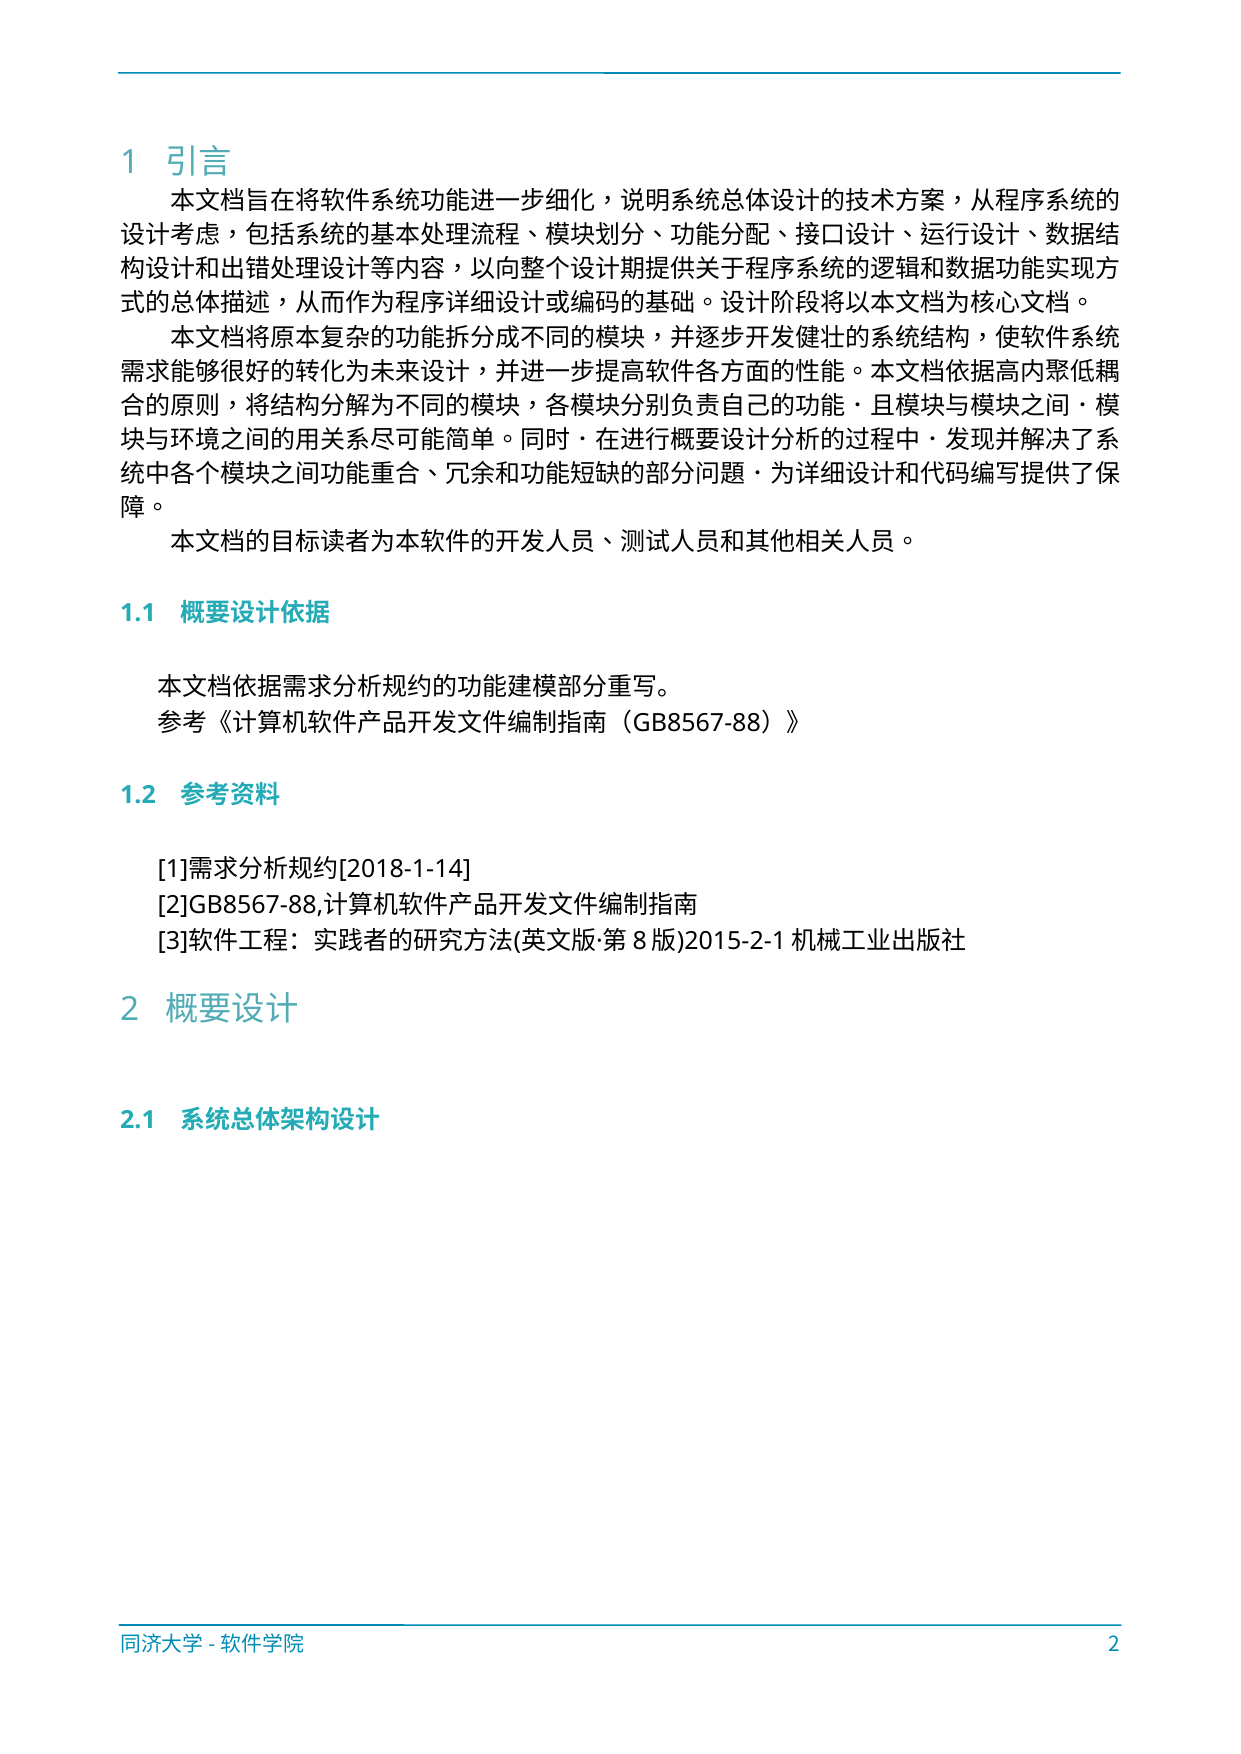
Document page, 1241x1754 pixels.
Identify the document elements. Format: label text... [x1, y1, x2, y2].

list 参考《计算机软件产品开发文件编制指南（GB8567-88）》 [157, 703, 1120, 739]
text 本文档的目标读者为本软件的开发人员、测试人员和其他相关人员。 [120, 523, 1120, 558]
subtitle 引言 [120, 137, 1120, 183]
list 本文档依据需求分析规约的功能建模部分重写。 [157, 667, 1120, 703]
subtitle 概要设计 [120, 982, 1120, 1030]
list [1]需求分析规约[2018-1-14] [157, 848, 1120, 884]
list [2]GB8567-88,计算机软件产品开发文件编制指南 [157, 884, 1120, 921]
subtitle 系统总体架构设计 [120, 1102, 1120, 1136]
text 本文档将原本复杂的功能拆分成不同的模块，并逐步开发健壮的系统结构，使软件系统需求能够很好的转化为未来设计，并进一步提高软件各方面的性能。本文档依据高内聚低耦合的原则，将结构分解为不同的模块，各模块分别负责自己的功能．且模块与模块之间．模块与环境之间的用关系尽可能简单。同时．在进行概要设计分析的过程中．发现并解决了系统中各个模块之间功能重合、冗余和功能短缺的部分问題．为详细设计和代码编写提供了保障。 [120, 319, 1120, 523]
list [3]软件工程：实践者的研究方法(英文版·第8版)2015-2-1机械工业出版社 [157, 921, 1120, 957]
text 本文档旨在将软件系统功能进一步细化，说明系统总体设计的技术方案，从程序系统的设计考虑，包括系统的基本处理流程、模块划分、功能分配、接口设计、运行设计、数据结构设计和出错处理设计等内容，以向整个设计期提供关于程序系统的逻辑和数据功能实现方式的总体描述，从而作为程序详细设计或编码的基础。设计阶段将以本文档为核心文档。 [120, 183, 1120, 319]
subtitle 参考资料 [120, 777, 1120, 811]
subtitle 概要设计依据 [120, 595, 1120, 629]
